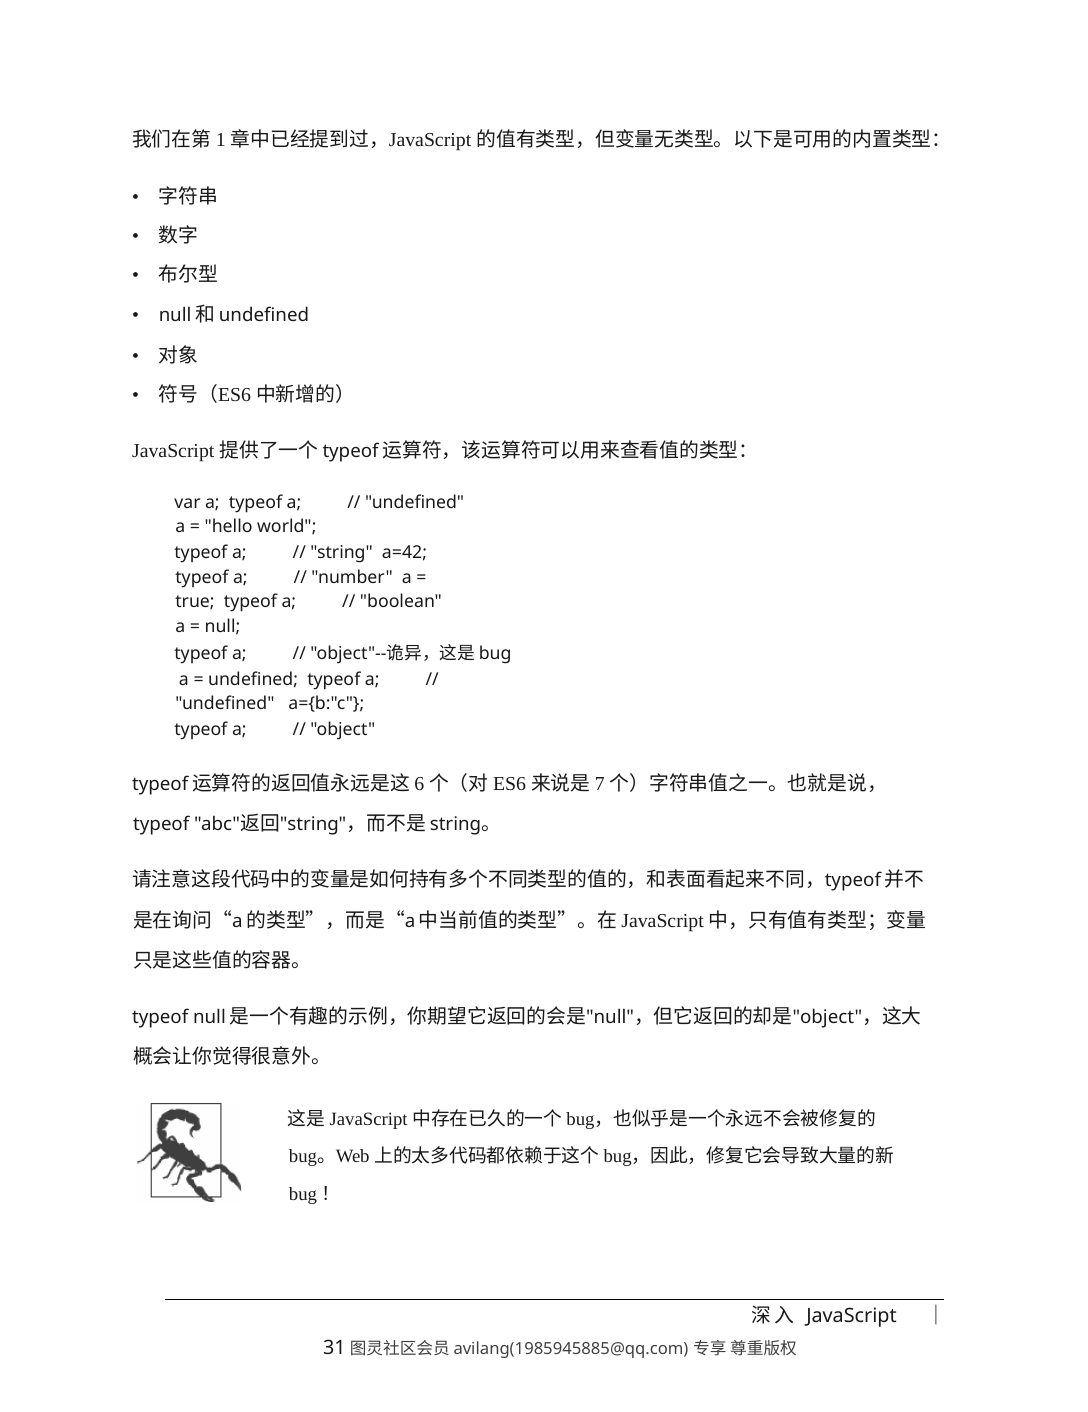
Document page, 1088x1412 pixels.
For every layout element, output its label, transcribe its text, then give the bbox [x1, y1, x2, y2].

text a = undefined; typeof a; // "undefined" a={b:"c"}; [174, 666, 478, 715]
list 布尔型 [132, 258, 932, 287]
list 符号（ES6 中新增的） [132, 378, 932, 407]
text typeof a; // "object" [174, 716, 744, 740]
text 请注意这段代码中的变量是如何持有多个不同类型的值的，和表面看起来不同，typeof并不是在询问“a的类型”，而是“a中当前值的类型”。在 JavaScript 中，只有值有类型；变量只是这些值的容器。 [132, 864, 932, 973]
list 字符串 [132, 180, 932, 209]
text var a; typeof a; // "undefined" a = "hello world"; [174, 489, 478, 538]
list null和undefined [132, 299, 932, 327]
text typeof null是一个有趣的示例，你期望它返回的会是"null"，但它返回的却是"object"，这大概会让你觉得很意外。 [132, 1001, 932, 1070]
picture [137, 1103, 242, 1202]
list 数字 [132, 219, 932, 248]
text 这是 JavaScript 中存在已久的一个 bug，也似乎是一个永远不会被修复的 bug。Web 上的太多代码都依赖于这个 bug，因此，修复它会导致大量的新 bug ！ [159, 1103, 911, 1206]
text typeof运算符的返回值永远是这 6 个（对 ES6 来说是 7 个）字符串值之一。也就是说， typeof "abc"返回"string"，而不是string。 [132, 767, 932, 836]
text typeof a; // "object"--诡异，这是bug [174, 639, 744, 665]
text 我们在第 1 章中已经提到过，JavaScript 的值有类型，但变量无类型。以下是可用的内置类型： [132, 124, 932, 152]
text JavaScript 提供了一个typeof运算符，该运算符可以用来查看值的类型： [132, 434, 932, 463]
list 对象 [132, 339, 932, 368]
text typeof a; // "string" a=42; typeof a; // "number" a = true; typeof a; // "boolean" a = null; [174, 539, 460, 638]
